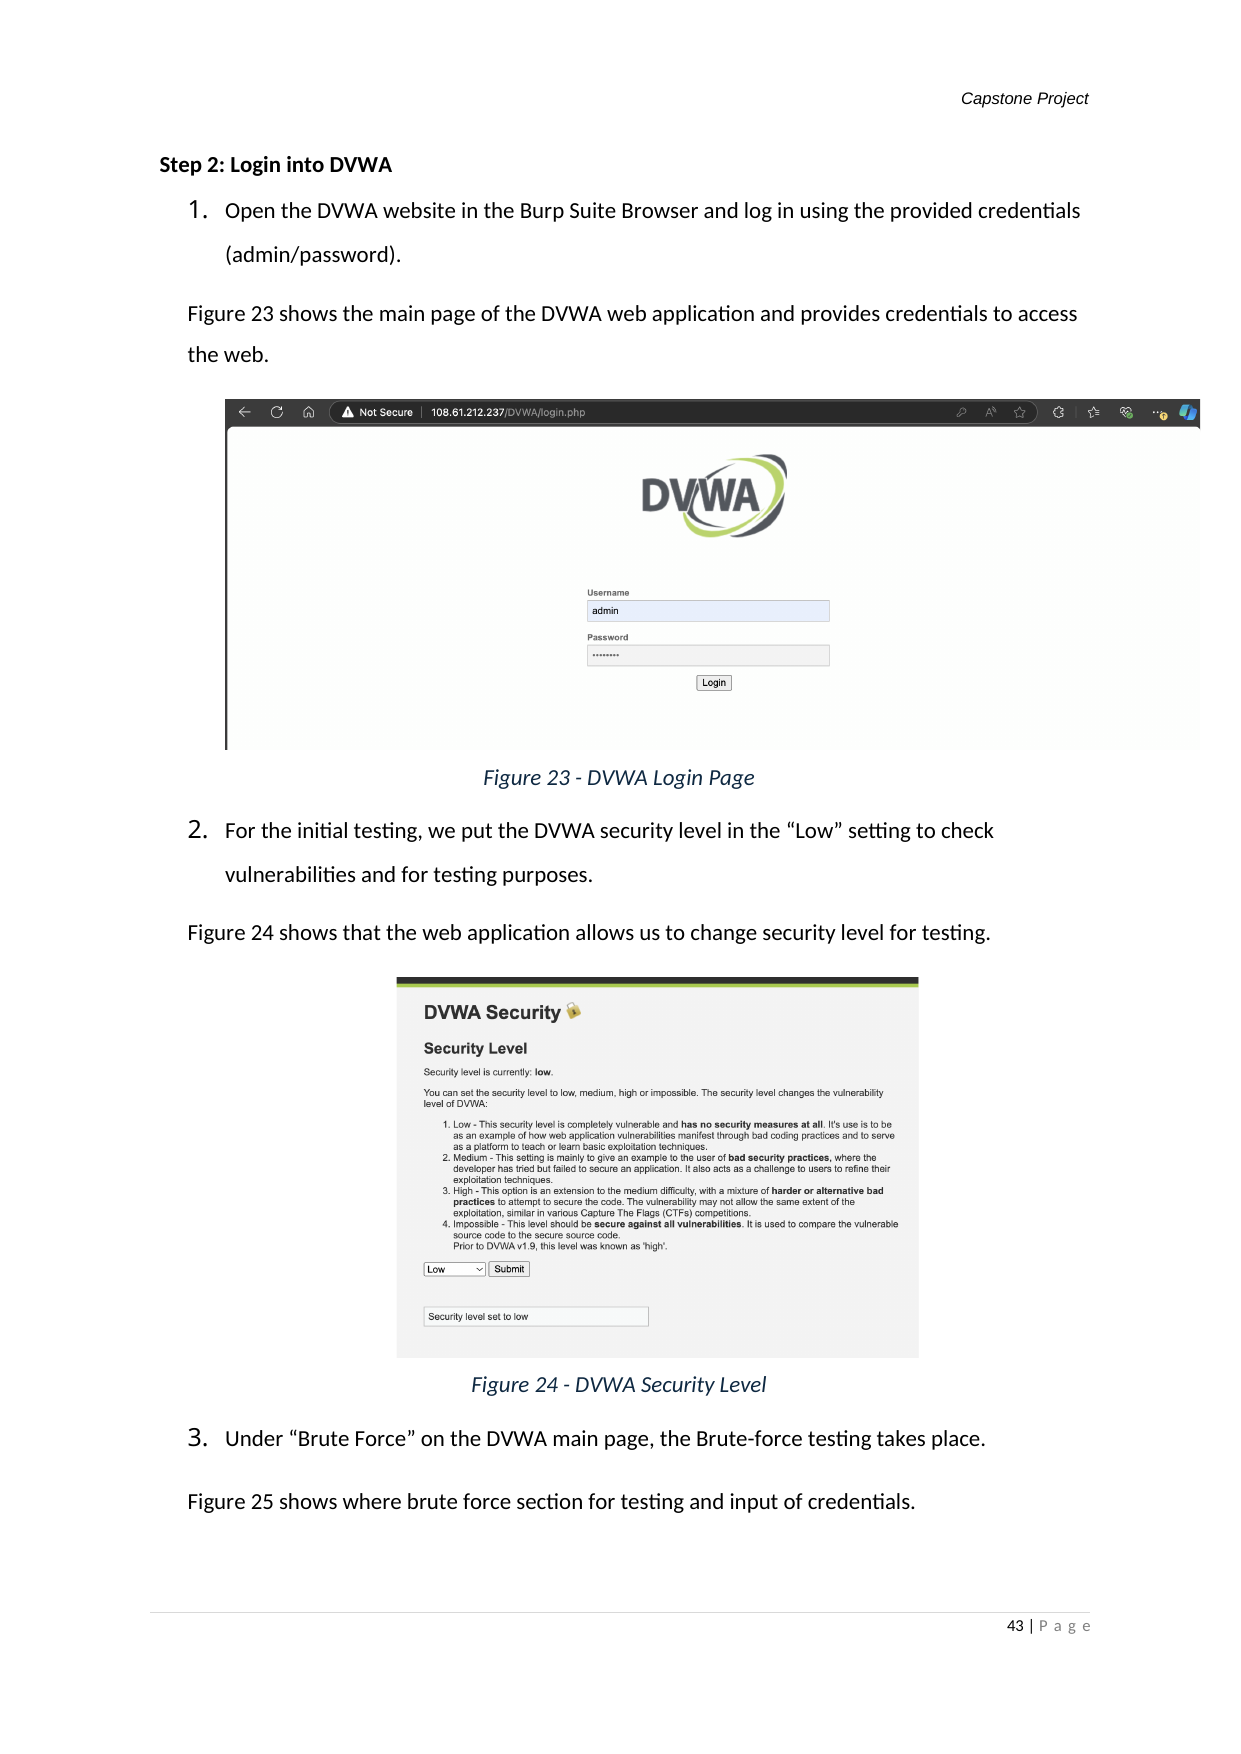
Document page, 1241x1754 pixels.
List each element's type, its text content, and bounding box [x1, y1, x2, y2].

text Figure 23 - DVWA Login Page [150, 763, 1090, 791]
text Figure 23 shows the main page of the DVWA web application and provides credentials to access the web. [187, 299, 1090, 369]
text Figure 24 - DVWA Security Level [150, 1371, 1090, 1398]
text Figure 24 shows that the web application allows us to change security level for testing. [187, 918, 1090, 946]
text Figure 25 shows where brute force section for testing and input of credentials. [187, 1487, 1090, 1515]
text Step 2: Login into DVWA [159, 150, 1090, 178]
picture [225, 399, 1200, 750]
list Open the DVWA website in the Burp Suite Browser and log in using the provided credentials (admin/password). [187, 192, 1090, 268]
list For the initial testing, we put the DVWA security level in the “Low” setting to check vulnerabilities and for testing purposes. [187, 812, 1090, 888]
list Under “Brute Force” on the DVWA main page, the Brute-force testing takes place. [187, 1419, 1090, 1453]
picture [396, 977, 919, 1358]
